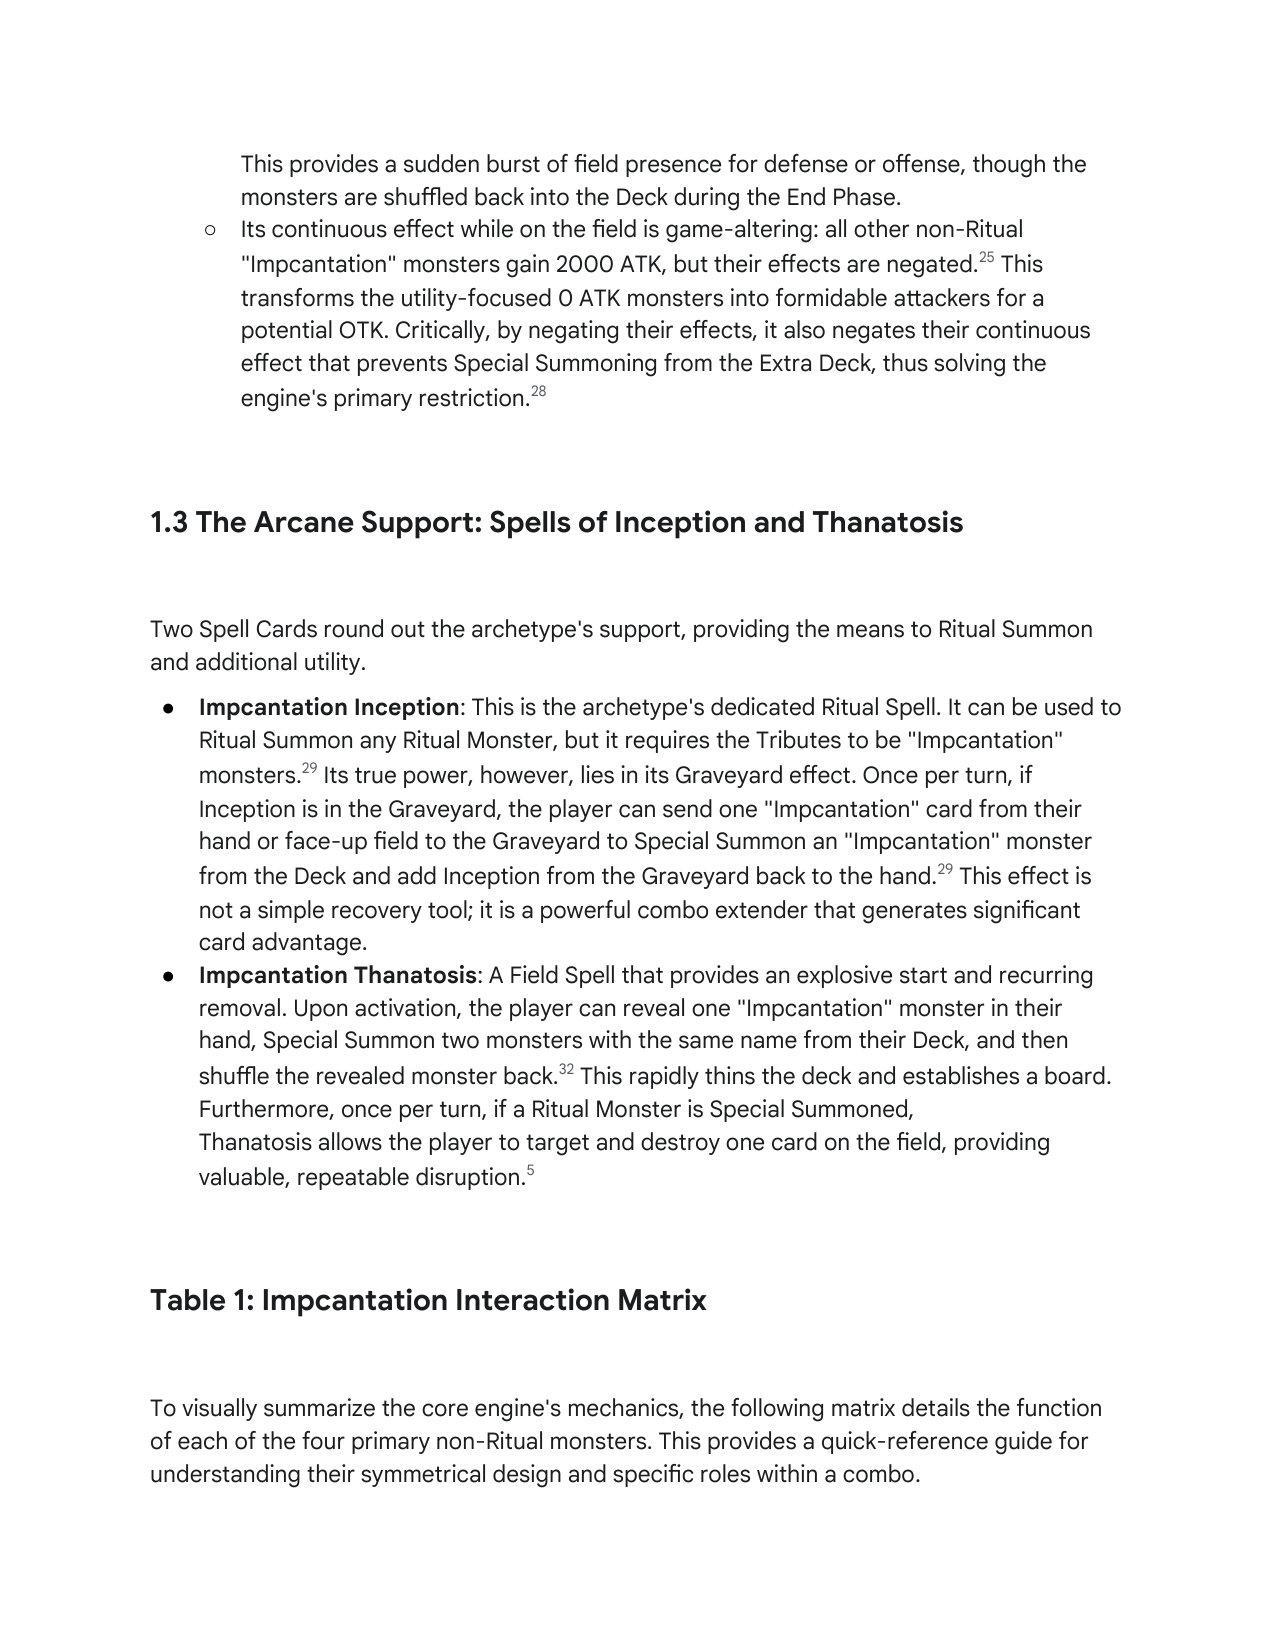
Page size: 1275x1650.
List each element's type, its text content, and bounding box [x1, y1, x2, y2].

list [203, 150, 1125, 211]
text Two Spell Cards round out the archetype's support, providing the means to Ritual Summon and additional utility. [150, 616, 1125, 677]
list Impcantation Inception: This is the archetype's dedicated Ritual Spell. It can be used to Ritual Summon any Ritual Monster, but it requires the Tributes to be "Impcantation" monsters.29 Its true power, however, lies in its Graveyard effect. Once per turn, if Inception is in the Graveyard, the player can send one "Impcantation" card from their hand or face-up field to the Graveyard to Special Summon an "Impcantation" monster from the Deck and add Inception from the Graveyard back to the hand.29 This effect is not a simple recovery tool; it is a powerful combo extender that generates significant card advantage. [161, 694, 1125, 957]
list Impcantation Thanatosis: A Field Spell that provides an explosive start and recurring removal. Upon activation, the player can reveal one "Impcantation" monster in their hand, Special Summon two monsters with the same name from their Deck, and then shuffle the revealed monster back.32 This rapidly thins the deck and establishes a board. Furthermore, once per turn, if a Ritual Monster is Special Summoned, Thanatosis allows the player to target and destroy one card on the field, providing valuable, repeatable disruption.5 [161, 961, 1125, 1192]
text To visually summarize the core engine's mechanics, the following matrix details the function of each of the four primary non-Ritual monsters. This provides a quick-reference guide for understanding their symmetrical design and specific roles within a combo. [150, 1394, 1125, 1488]
subtitle 1.3 The Arcane Support: Spells of Inception and Thanatosis [150, 504, 1125, 540]
list Its continuous effect while on the field is game-altering: all other non-Ritual "Impcantation" monsters gain 2000 ATK, but their effects are negated.25 This transforms the utility-focused 0 ATK monsters into formidable attackers for a potential OTK. Critically, by negating their effects, it also negates their continuous effect that prevents Special Summoning from the Extra Deck, thus solving the engine's primary restriction.28 [203, 215, 1125, 414]
subtitle Table 1: Impcantation Interaction Matrix [150, 1282, 1125, 1319]
